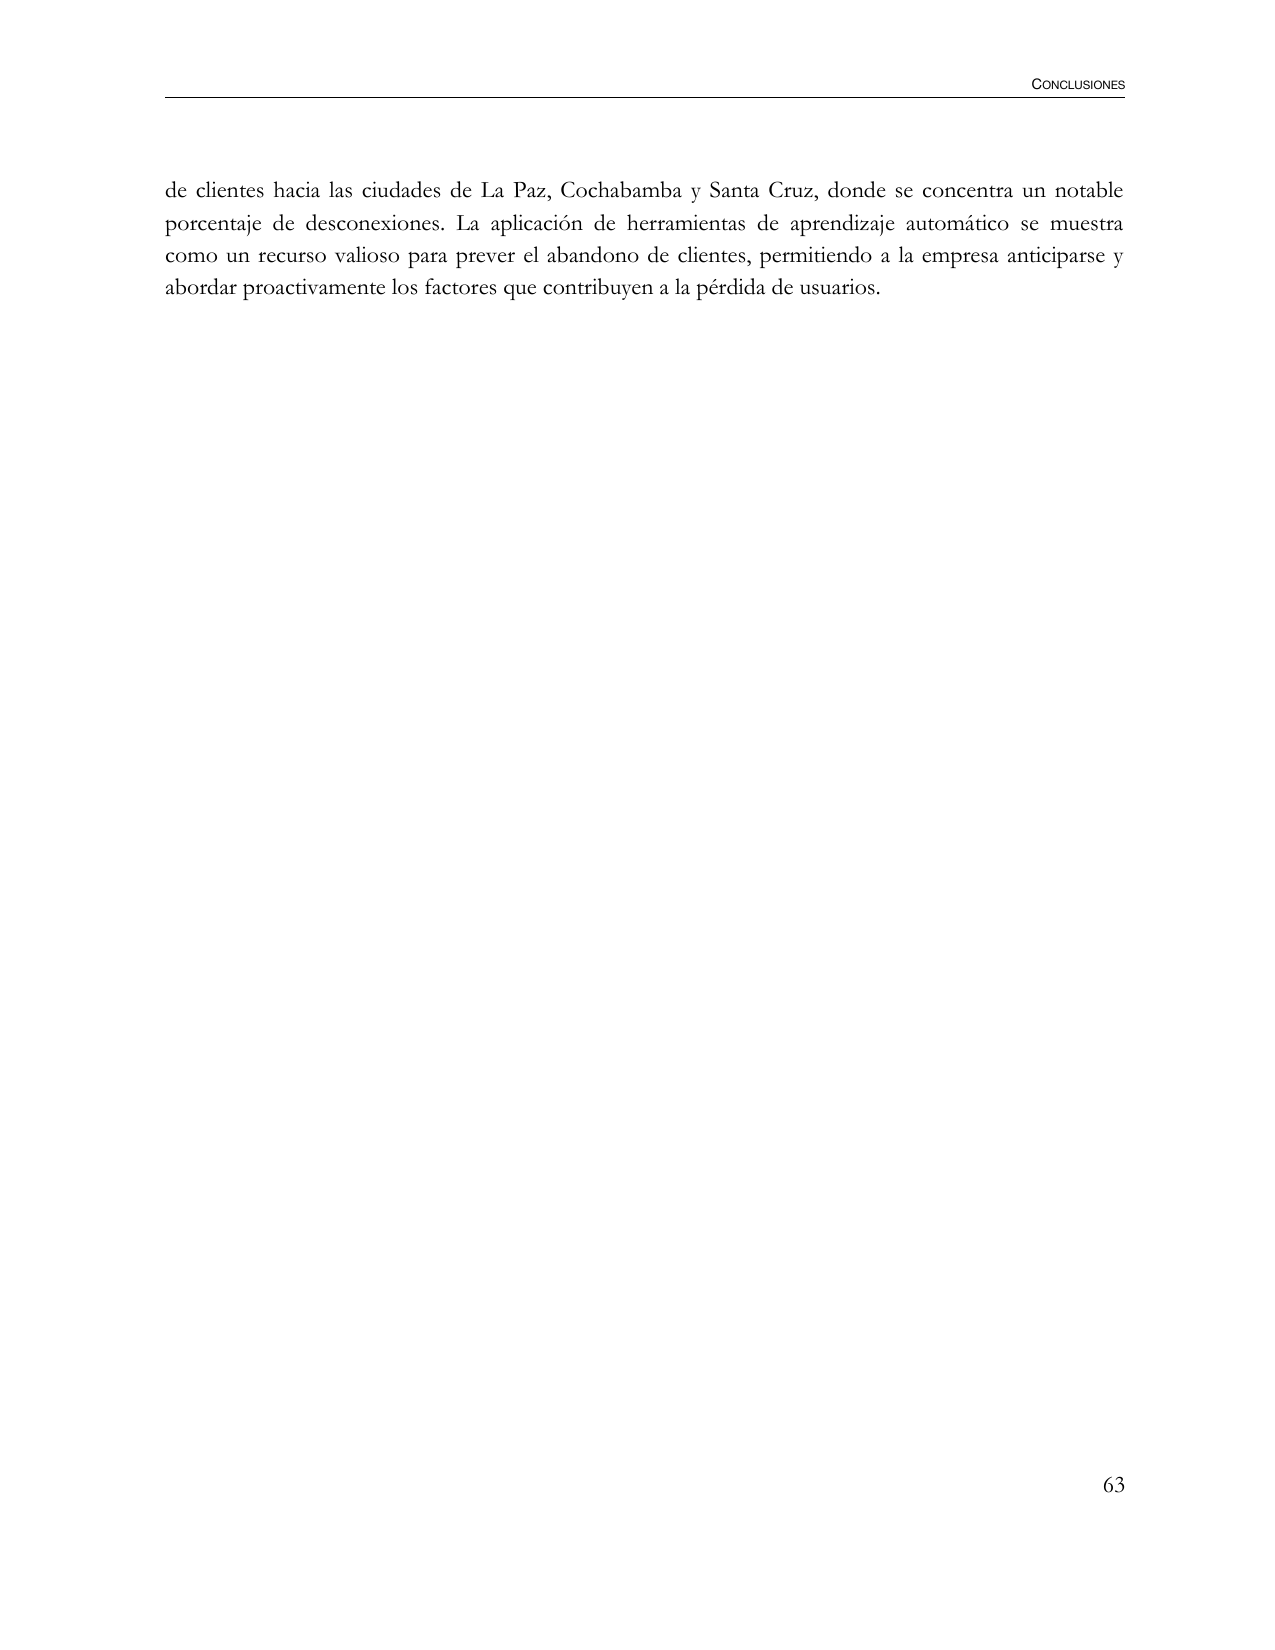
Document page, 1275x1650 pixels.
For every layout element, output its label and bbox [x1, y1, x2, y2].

text [165, 177, 1125, 301]
